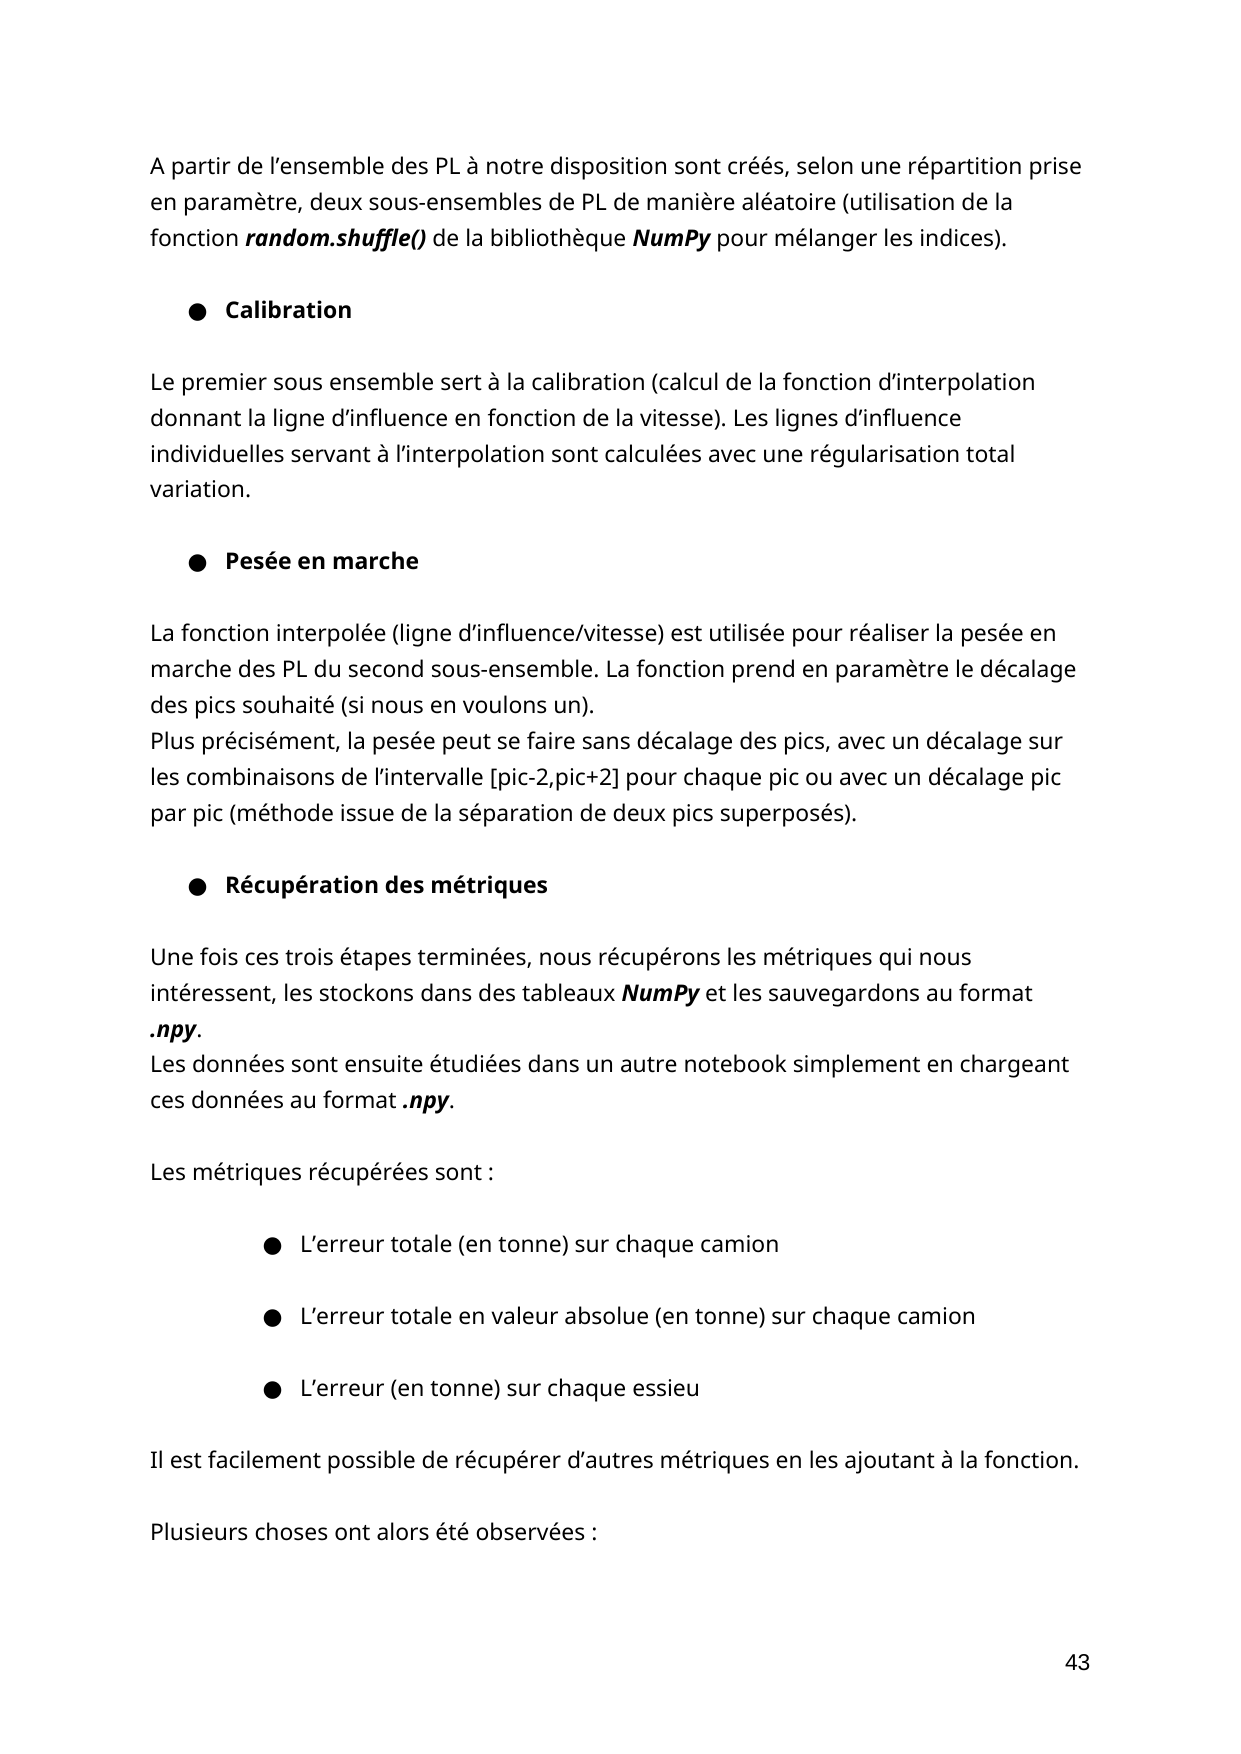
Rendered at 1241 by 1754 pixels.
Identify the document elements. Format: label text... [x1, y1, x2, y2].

text Les données sont ensuite étudiées dans un autre notebook simplement en chargeant ces données au format .npy. [150, 1048, 1090, 1116]
text Plus précisément, la pesée peut se faire sans décalage des pics, avec un décalage sur les combinaisons de l’intervalle [pic-2,pic+2] pour chaque pic ou avec un décalage pic par pic (méthode issue de la séparation de deux pics superposés). [150, 725, 1090, 828]
text Plusieurs choses ont alors été observées : [150, 1516, 1090, 1547]
text Une fois ces trois étapes terminées, nous récupérons les métriques qui nous intéressent, les stockons dans des tableaux NumPy et les sauvegardons au format .npy. [150, 941, 1090, 1044]
text Les métriques récupérées sont : [150, 1156, 1090, 1187]
text A partir de l’ensemble des PL à notre disposition sont créés, selon une répartition prise en paramètre, deux sous-ensembles de PL de manière aléatoire (utilisation de la fonction random.shuffle() de la bibliothèque NumPy pour mélanger les indices). [150, 150, 1090, 253]
list Récupération des métriques [187, 869, 1090, 900]
text Le premier sous ensemble sert à la calibration (calcul de la fonction d’interpolation donnant la ligne d’influence en fonction de la vitesse). Les lignes d’influence individuelles servant à l’interpolation sont calculées avec une régularisation total variation. [150, 366, 1090, 505]
text La fonction interpolée (ligne d’influence/vitesse) est utilisée pour réaliser la pesée en marche des PL du second sous-ensemble. La fonction prend en paramètre le décalage des pics souhaité (si nous en voulons un). [150, 617, 1090, 720]
list Pesée en marche [187, 545, 1090, 577]
text Il est facilement possible de récupérer d’autres métriques en les ajoutant à la fonction. [150, 1444, 1090, 1475]
list Calibration [187, 294, 1090, 325]
list L’erreur totale (en tonne) sur chaque camion [262, 1228, 1090, 1259]
list L’erreur totale en valeur absolue (en tonne) sur chaque camion [262, 1300, 1090, 1331]
list L’erreur (en tonne) sur chaque essieu [262, 1372, 1090, 1403]
